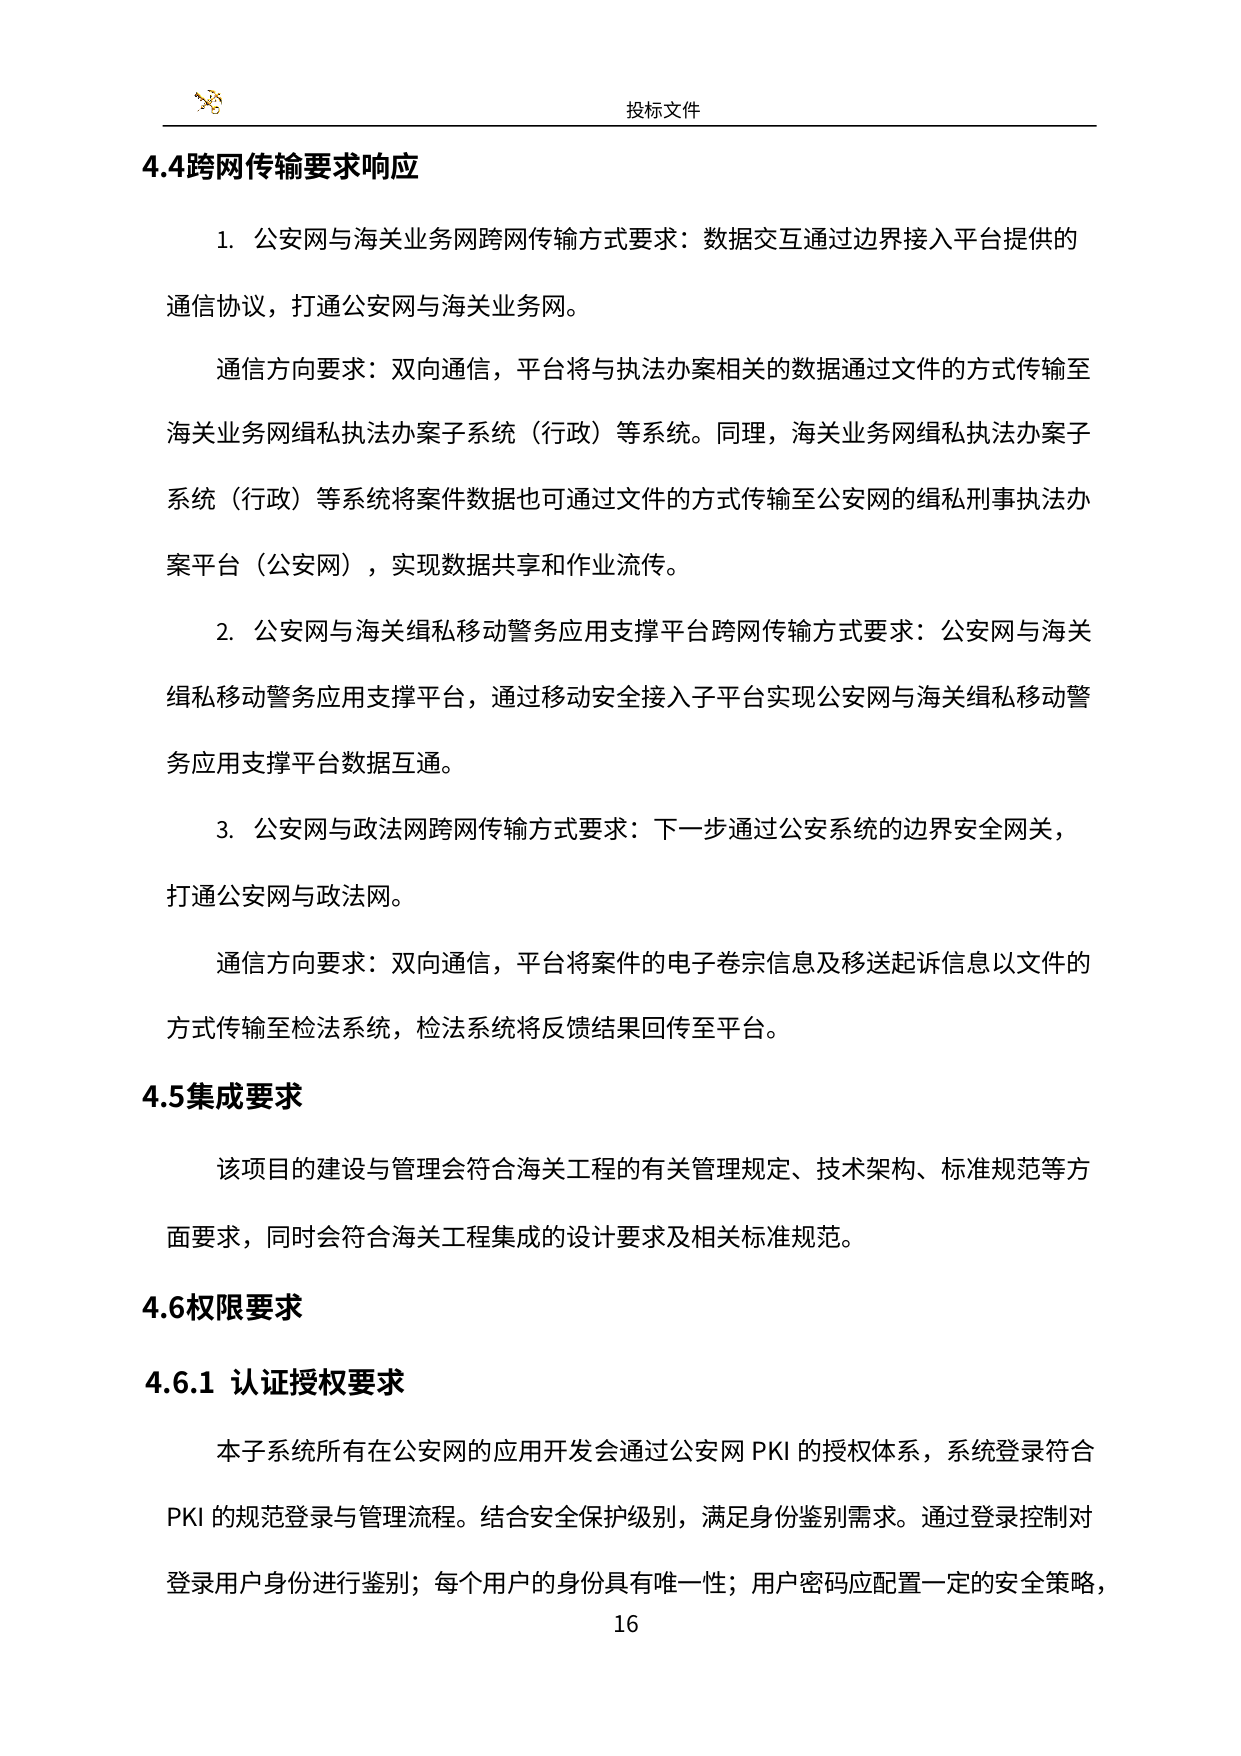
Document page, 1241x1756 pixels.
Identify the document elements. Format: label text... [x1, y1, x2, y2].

text 通信方向要求：双向通信，平台将与执法办案相关的数据通过文件的方式传输至 [216, 354, 1146, 384]
text 该项目的建设与管理会符合海关工程的有关管理规定、技术架构、标准规范等方面要求，同时会符合海关工程集成的设计要求及相关标准规范。 [166, 1149, 1094, 1253]
subtitle 认证授权要求 [216, 1360, 1146, 1402]
text 海关业务网缉私执法办案子系统（行政）等系统。同理，海关业务网缉私执法办案子系统（行政）等系统将案件数据也可通过文件的方式传输至公安网的缉私刑事执法办案平台（公安网），实现数据共享和作业流传。 [166, 413, 1094, 582]
list 公安网与政法网跨网传输方式要求：下一步通过公安系统的边界安全网关， 打通公安网与政法网。 [166, 809, 1094, 912]
subtitle 权限要求 [142, 1284, 1146, 1327]
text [166, 1431, 1096, 1599]
text 通信方向要求：双向通信，平台将案件的电子卷宗信息及移送起诉信息以文件的方式传输至检法系统，检法系统将反馈结果回传至平台。 [166, 943, 1094, 1045]
list 公安网与海关缉私移动警务应用支撑平台跨网传输方式要求：公安网与海关缉私移动警务应用支撑平台，通过移动安全接入子平台实现公安网与海关缉私移动警务应用支撑平台数据互通。 [166, 611, 1094, 779]
list 公安网与海关业务网跨网传输方式要求：数据交互通过边界接入平台提供的通信协议，打通公安网与海关业务网。 [166, 219, 1094, 323]
subtitle 跨网传输要求响应 [142, 144, 1146, 186]
picture [194, 90, 222, 114]
subtitle 集成要求 [142, 1074, 1146, 1116]
